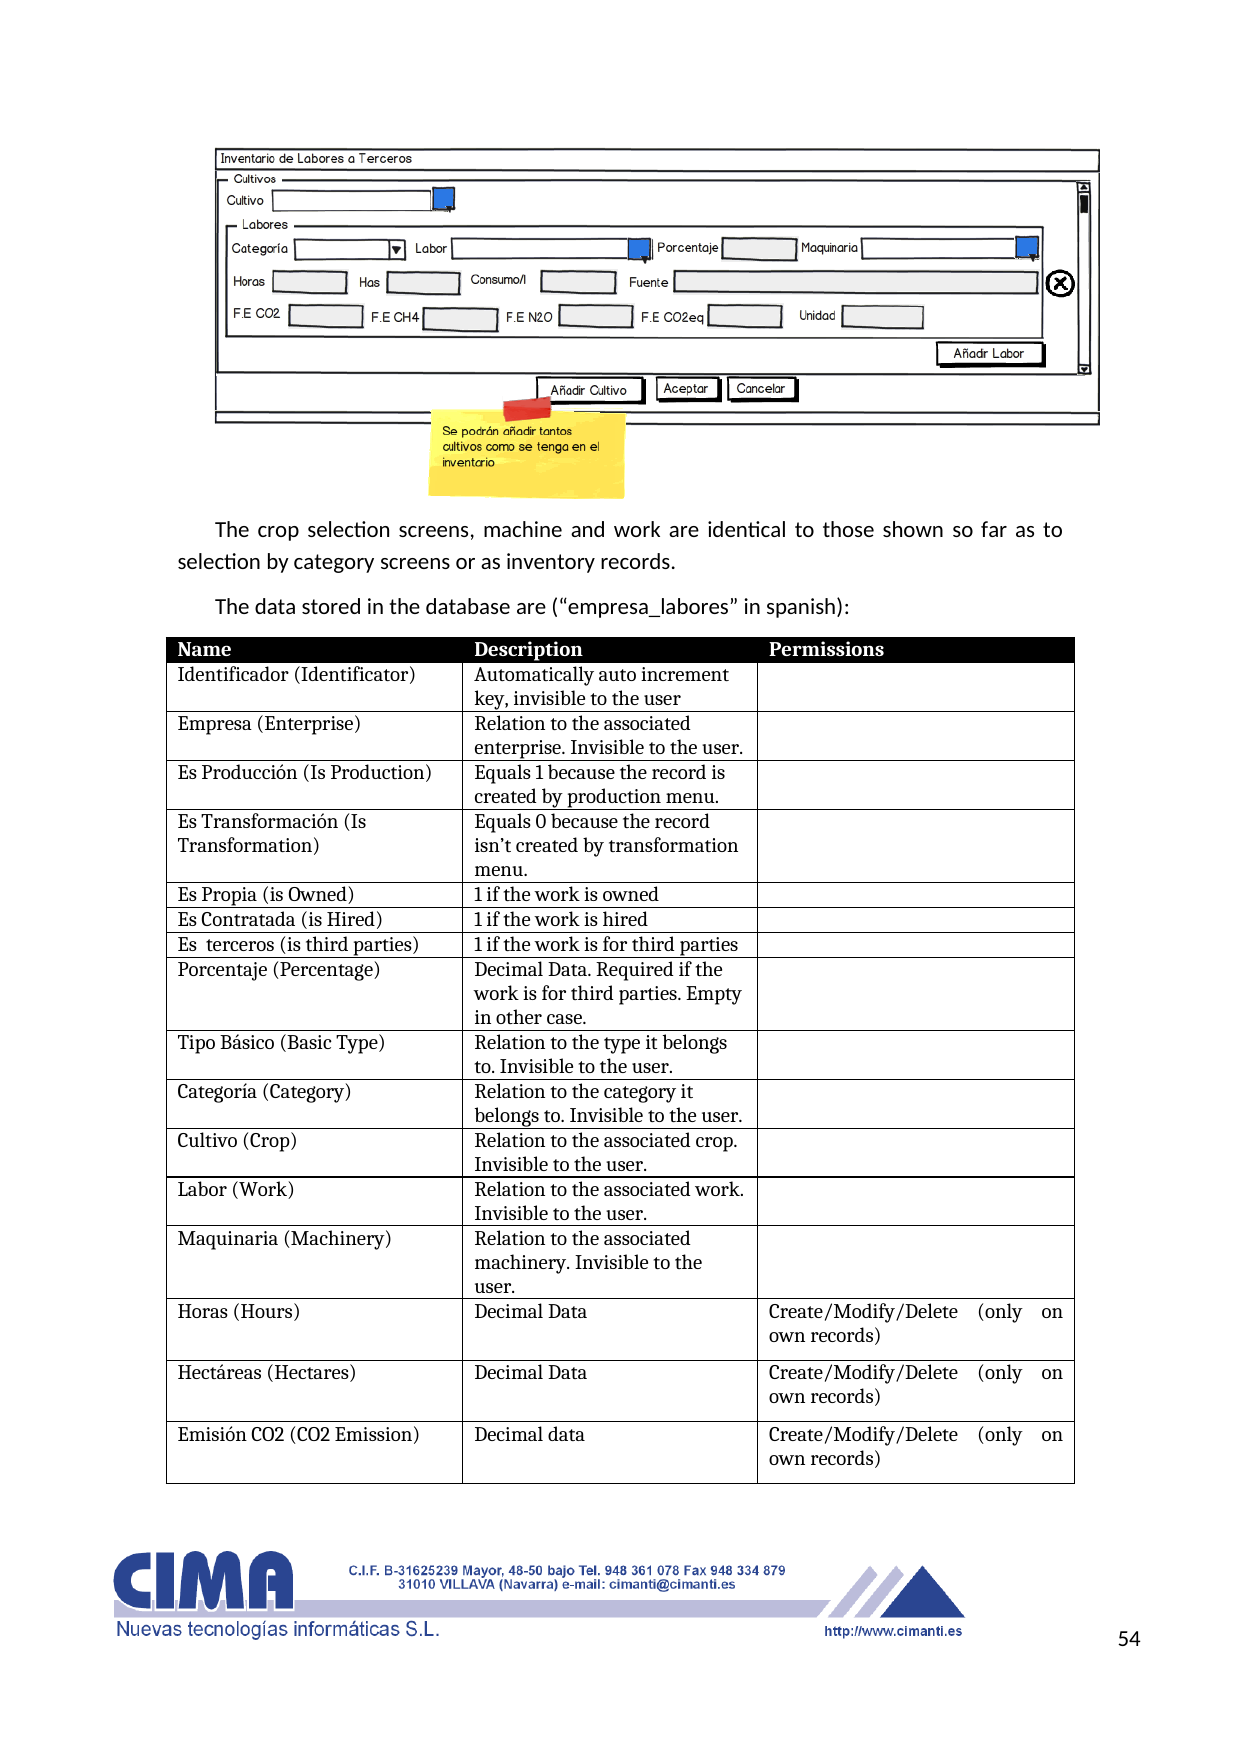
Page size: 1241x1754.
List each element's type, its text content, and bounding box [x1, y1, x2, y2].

table_cell 1 if the work is hired [463, 908, 757, 932]
table_cell [758, 908, 1074, 932]
table_cell Emisión CO2 (CO2 Emission) [167, 1422, 462, 1483]
table_cell Relation to the associated crop. Invisible to the user. [463, 1129, 757, 1176]
table_cell Cultivo (Crop) [167, 1129, 462, 1176]
table_cell Create/Modify/Delete (only on own records) [758, 1299, 1074, 1360]
table_cell Empresa (Enterprise) [167, 712, 462, 760]
table_cell Equals 1 because the record is created by production menu. [463, 761, 757, 809]
table_cell [758, 1226, 1074, 1298]
table_cell Decimal Data [463, 1299, 757, 1360]
table_cell [758, 883, 1074, 907]
table_cell [758, 663, 1074, 711]
table_cell Es Propia (is Owned) [167, 883, 462, 907]
table_cell Maquinaria (Machinery) [167, 1226, 462, 1298]
table_cell Decimal Data [463, 1361, 757, 1421]
table_cell [758, 761, 1074, 809]
table_cell [758, 1080, 1074, 1127]
table_cell [758, 933, 1074, 957]
table_cell Relation to the associated machinery. Invisible to the user. [463, 1226, 757, 1298]
table_cell Tipo Básico (Basic Type) [167, 1031, 462, 1078]
table_cell [758, 712, 1074, 760]
table_cell [758, 1178, 1074, 1225]
text The crop selection screens, machine and work are identical to those shown so far as to selection by category screens or as inventory records. [177, 515, 1063, 576]
table_header Permissions [758, 638, 1074, 662]
table_header Description [463, 638, 757, 662]
table_cell Hectáreas (Hectares) [167, 1361, 462, 1421]
table_cell Relation to the associated enterprise. Invisible to the user. [463, 712, 757, 760]
table_cell Es Contratada (is Hired) [167, 908, 462, 932]
table_header Name [167, 638, 462, 662]
picture [99, 1534, 985, 1653]
table_cell 1 if the work is owned [463, 883, 757, 907]
table_cell Porcentaje (Percentage) [167, 958, 462, 1029]
table_cell 1 if the work is for third parties [463, 933, 757, 957]
table_cell [758, 1129, 1074, 1176]
table_cell Equals 0 because the record isn’t created by transformation menu. [463, 810, 757, 882]
table_cell Relation to the type it belongs to. Invisible to the user. [463, 1031, 757, 1078]
table_cell Horas (Hours) [167, 1299, 462, 1360]
table_cell Relation to the associated work. Invisible to the user. [463, 1178, 757, 1225]
table_cell Es terceros (is third parties) [167, 933, 462, 957]
table_cell [758, 1031, 1074, 1078]
table_cell [758, 958, 1074, 1029]
table_cell Decimal data [463, 1422, 757, 1483]
table_cell Es Producción (Is Production) [167, 761, 462, 809]
table_cell Es Transformación (Is Transformation) [167, 810, 462, 882]
picture [214, 147, 1100, 499]
table_cell Automatically auto increment key, invisible to the user [463, 663, 757, 711]
table_cell Decimal Data. Required if the work is for third parties. Empty in other case. [463, 958, 757, 1029]
table_cell Categoría (Category) [167, 1080, 462, 1127]
table_cell [758, 810, 1074, 882]
table_cell Identificador (Identificator) [167, 663, 462, 711]
table_cell Create/Modify/Delete (only on own records) [758, 1422, 1074, 1483]
table_cell Relation to the category it belongs to. Invisible to the user. [463, 1080, 757, 1127]
table_cell Create/Modify/Delete (only on own records) [758, 1361, 1074, 1421]
table_cell Labor (Work) [167, 1178, 462, 1225]
text The data stored in the database are (“empresa_labores” in spanish): [177, 592, 1063, 620]
